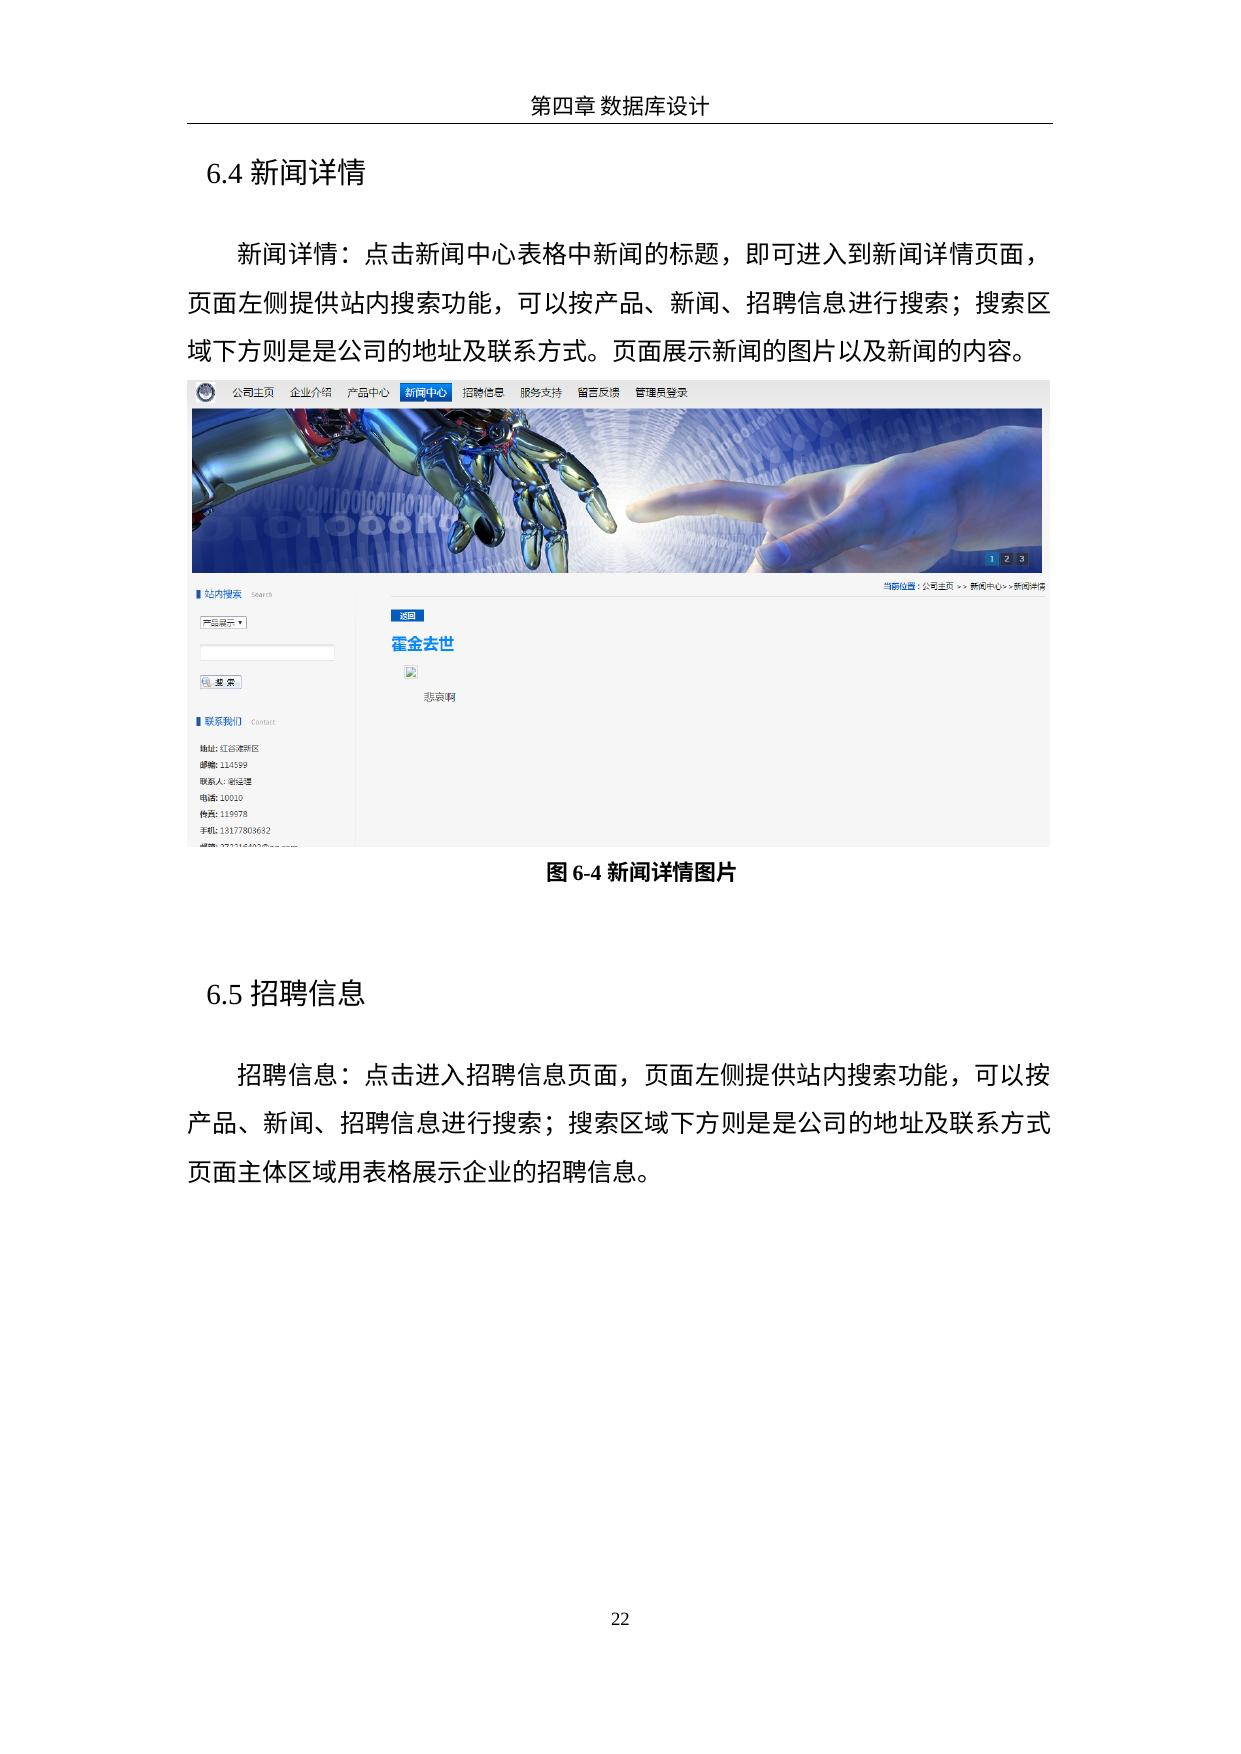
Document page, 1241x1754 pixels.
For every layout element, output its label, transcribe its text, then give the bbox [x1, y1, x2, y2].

text 招聘信息：点击进入招聘信息页面，页面左侧提供站内搜索功能，可以按产品、新闻、招聘信息进行搜索；搜索区域下方则是是公司的地址及联系方式。页面主体区域用表格展示企业的招聘信息。 [187, 1055, 1053, 1189]
picture [187, 380, 1050, 847]
text 新闻详情：点击新闻中心表格中新闻的标题，即可进入到新闻详情页面，页面左侧提供站内搜索功能，可以按产品、新闻、招聘信息进行搜索；搜索区域下方则是是公司的地址及联系方式。页面展示新闻的图片以及新闻的内容。 [187, 234, 1053, 368]
text 图6-4 新闻详情图片 [187, 855, 1053, 887]
subtitle 6.4 新闻详情 [206, 150, 1053, 192]
subtitle 6.5 招聘信息 [206, 971, 1053, 1013]
